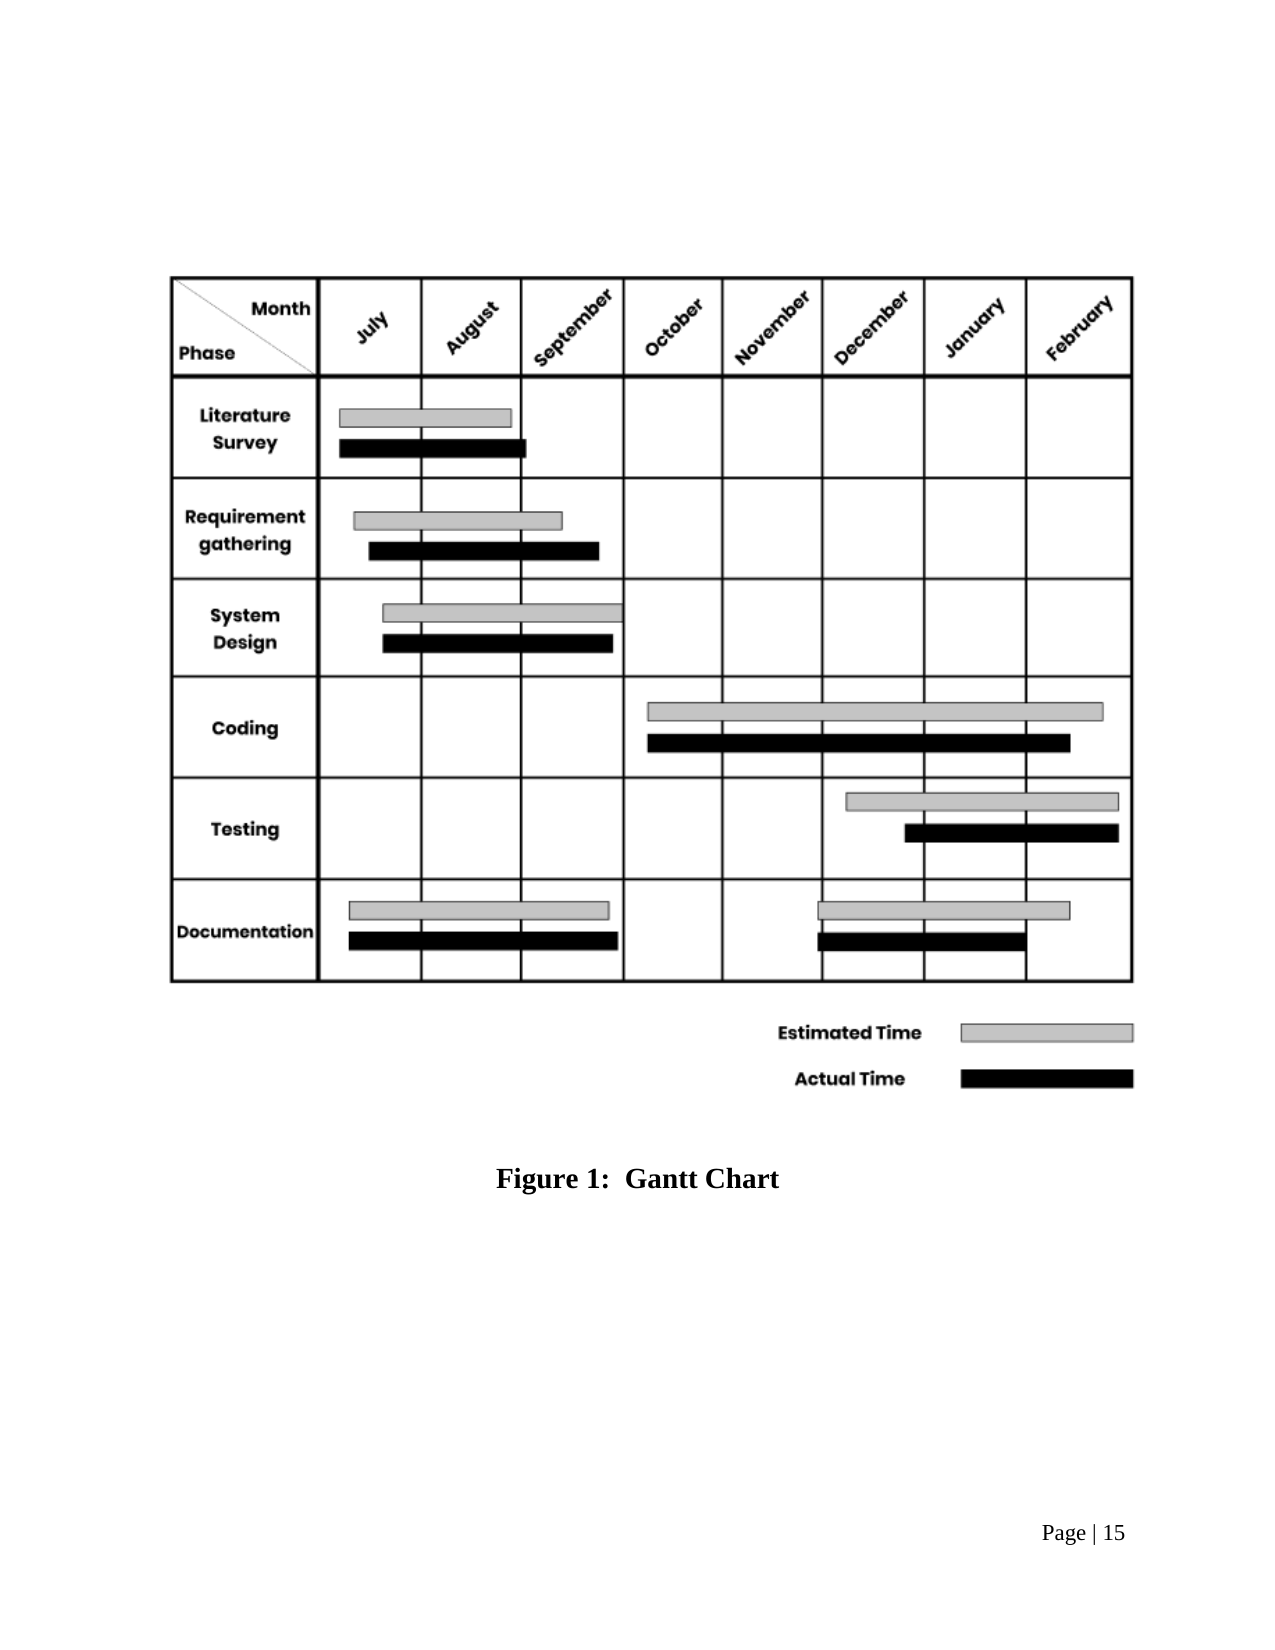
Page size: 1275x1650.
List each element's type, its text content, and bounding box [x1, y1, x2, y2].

picture [150, 250, 1158, 1107]
